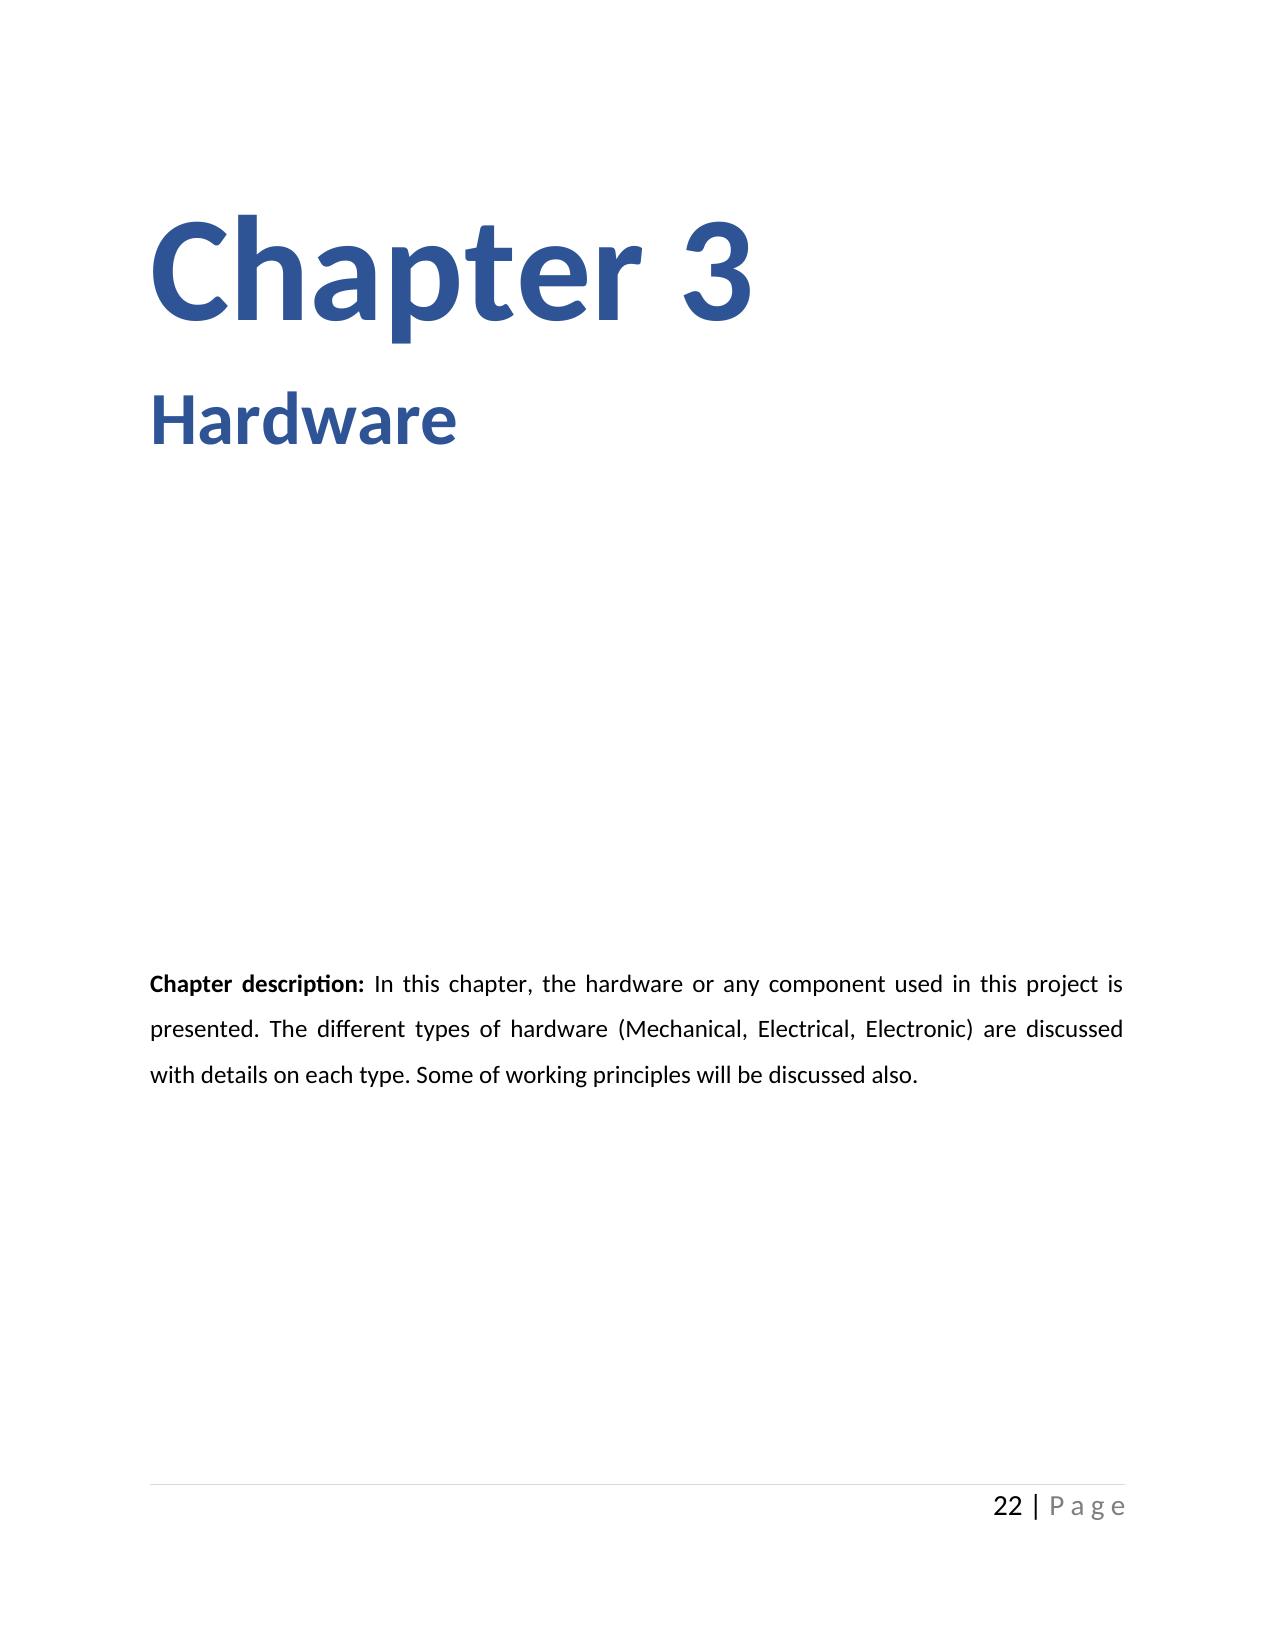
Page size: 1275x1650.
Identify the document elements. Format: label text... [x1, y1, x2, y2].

subtitle Chapter 3 Hardware [150, 175, 1125, 463]
text Chapter description: In this chapter, the hardware or any component used in this project is presented. The different types of hardware (Mechanical, Electrical, Electronic) are discussed with details on each type. Some of working principles will be discussed also. [150, 968, 1125, 1090]
